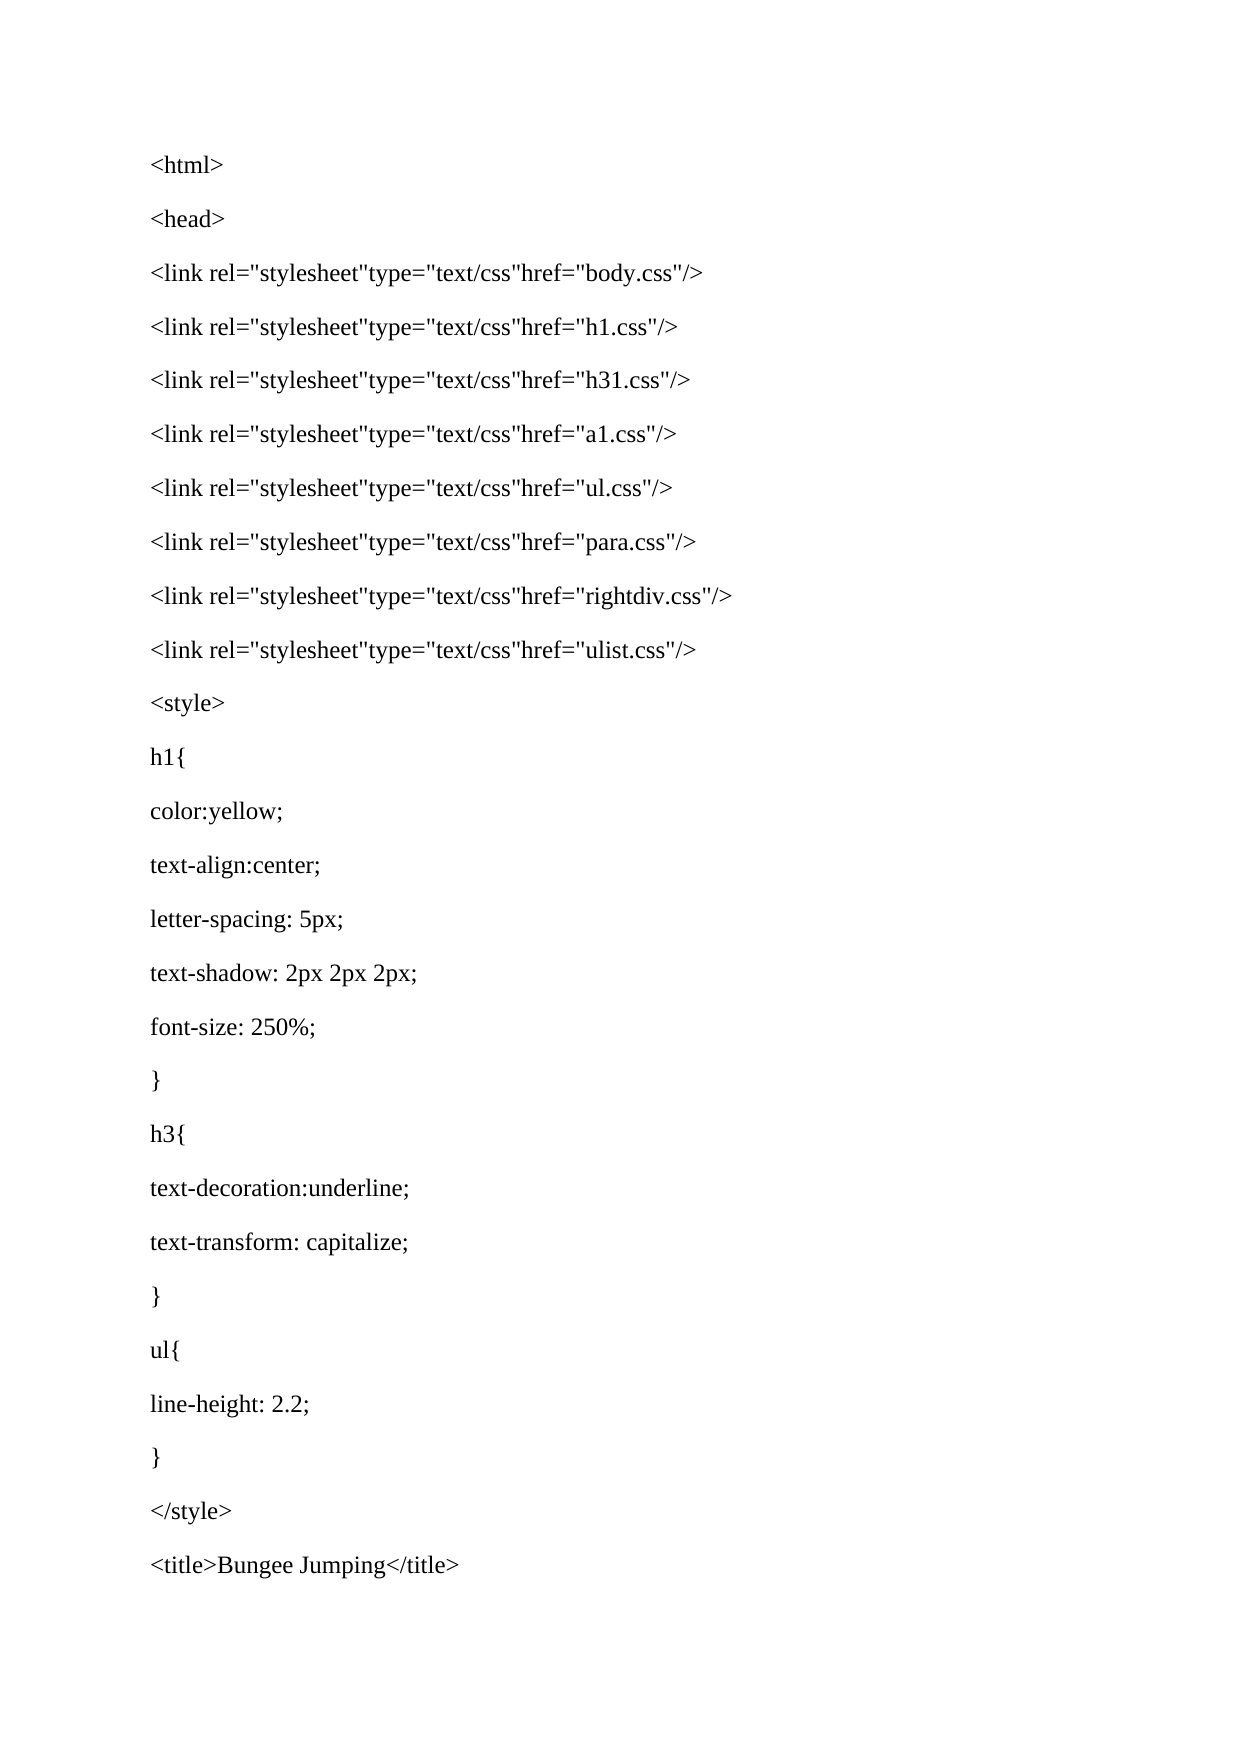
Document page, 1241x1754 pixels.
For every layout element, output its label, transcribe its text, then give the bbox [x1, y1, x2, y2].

text <link rel="stylesheet"type="text/css"href="h1.css"/> [150, 312, 1090, 340]
text text-decoration:underline; [150, 1173, 1090, 1202]
text } [150, 1066, 1090, 1094]
text <link rel="stylesheet"type="text/css"href="a1.css"/> [150, 419, 1090, 448]
text } [150, 1442, 1090, 1471]
text } [150, 1281, 1090, 1310]
text text-align:center; [150, 850, 1090, 879]
text <link rel="stylesheet"type="text/css"href="para.css"/> [150, 527, 1090, 556]
text <link rel="stylesheet"type="text/css"href="body.css"/> [150, 258, 1090, 286]
text h1{ [150, 742, 1090, 771]
text ul{ [150, 1335, 1090, 1363]
text h3{ [150, 1119, 1090, 1148]
text <html> [150, 150, 1090, 179]
text <style> [150, 688, 1090, 717]
text <link rel="stylesheet"type="text/css"href="ul.css"/> [150, 473, 1090, 502]
text text-shadow: 2px 2px 2px; [150, 958, 1090, 987]
text letter-spacing: 5px; [150, 904, 1090, 933]
text <link rel="stylesheet"type="text/css"href="h31.css"/> [150, 365, 1090, 394]
text color:yellow; [150, 796, 1090, 825]
text line-height: 2.2; [150, 1389, 1090, 1417]
text <link rel="stylesheet"type="text/css"href="ulist.css"/> [150, 635, 1090, 663]
text <link rel="stylesheet"type="text/css"href="rightdiv.css"/> [150, 581, 1090, 609]
text <title>Bungee Jumping</title> [150, 1550, 1090, 1579]
text text-transform: capitalize; [150, 1227, 1090, 1256]
text <head> [150, 204, 1090, 233]
text </style> [150, 1496, 1090, 1525]
text font-size: 250%; [150, 1012, 1090, 1040]
